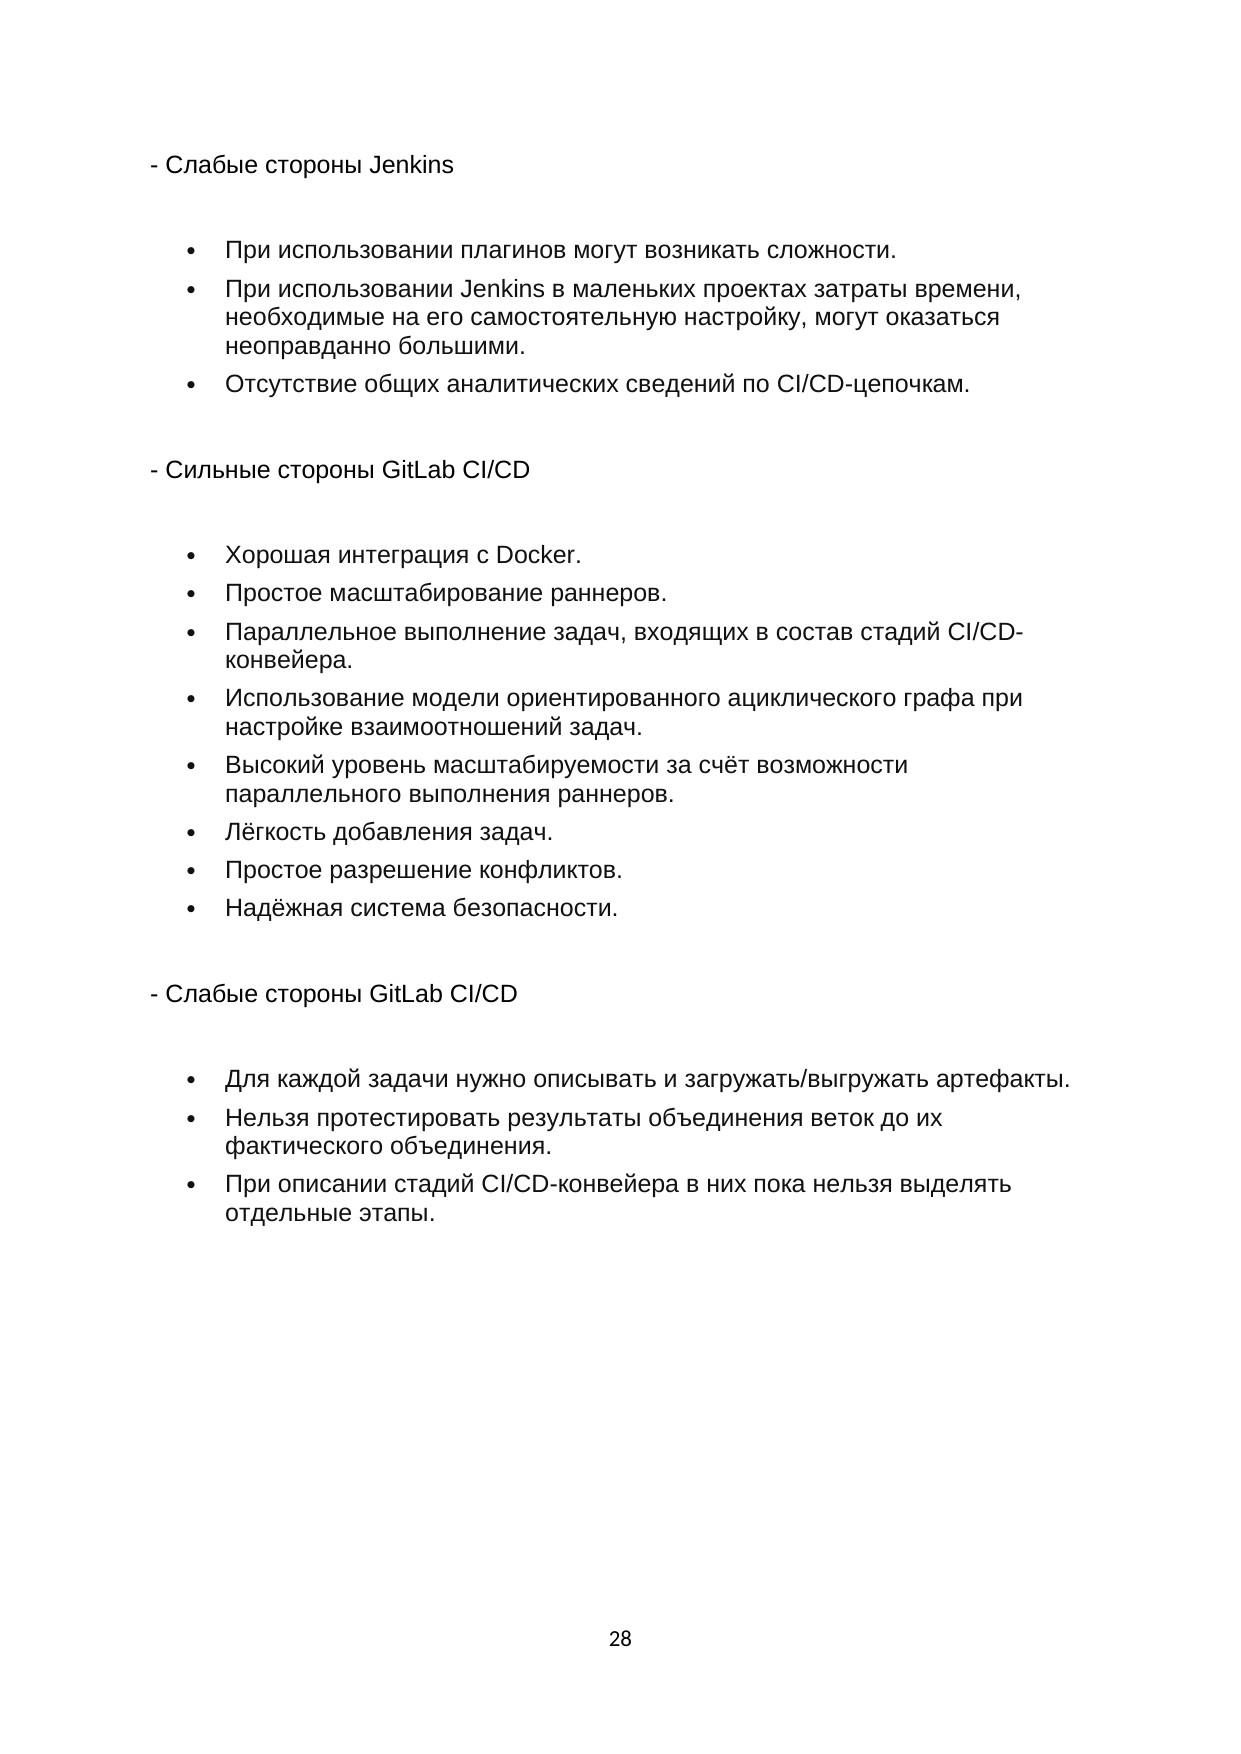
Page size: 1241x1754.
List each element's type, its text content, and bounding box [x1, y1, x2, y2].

text - Сильные стороны GitLab CI/CD [150, 455, 1090, 483]
list Нельзя протестировать результаты объединения веток до их фактического объединения. [187, 1103, 1090, 1160]
list Надёжная система безопасности. [187, 893, 1090, 922]
list При использовании Jenkins в маленьких проектах затраты времени, необходимые на его самостоятельную настройку, могут оказаться неоправданно большими. [187, 274, 1090, 360]
list Параллельное выполнение задач, входящих в состав стадий CI/CD-конвейера. [187, 617, 1090, 674]
list При описании стадий CI/CD-конвейера в них пока нельзя выделять отдельные этапы. [187, 1169, 1090, 1227]
list Использование модели ориентированного ациклического графа при настройке взаимоотношений задач. [187, 683, 1090, 741]
list Простое разрешение конфликтов. [187, 855, 1090, 884]
list При использовании плагинов могут возникать сложности. [187, 236, 1090, 264]
text - Слабые стороны GitLab CI/CD [150, 979, 1090, 1008]
text - Слабые стороны Jenkins [150, 150, 1090, 179]
list Простое масштабирование раннеров. [187, 578, 1090, 607]
list Для каждой задачи нужно описывать и загружать/выгружать артефакты. [187, 1064, 1090, 1093]
list Высокий уровень масштабируемости за счёт возможности параллельного выполнения раннеров. [187, 750, 1090, 808]
list Лёгкость добавления задач. [187, 817, 1090, 846]
list Хорошая интеграция с Docker. [187, 540, 1090, 569]
list Отсутствие общих аналитических сведений по CI/CD-цепочкам. [187, 369, 1090, 398]
